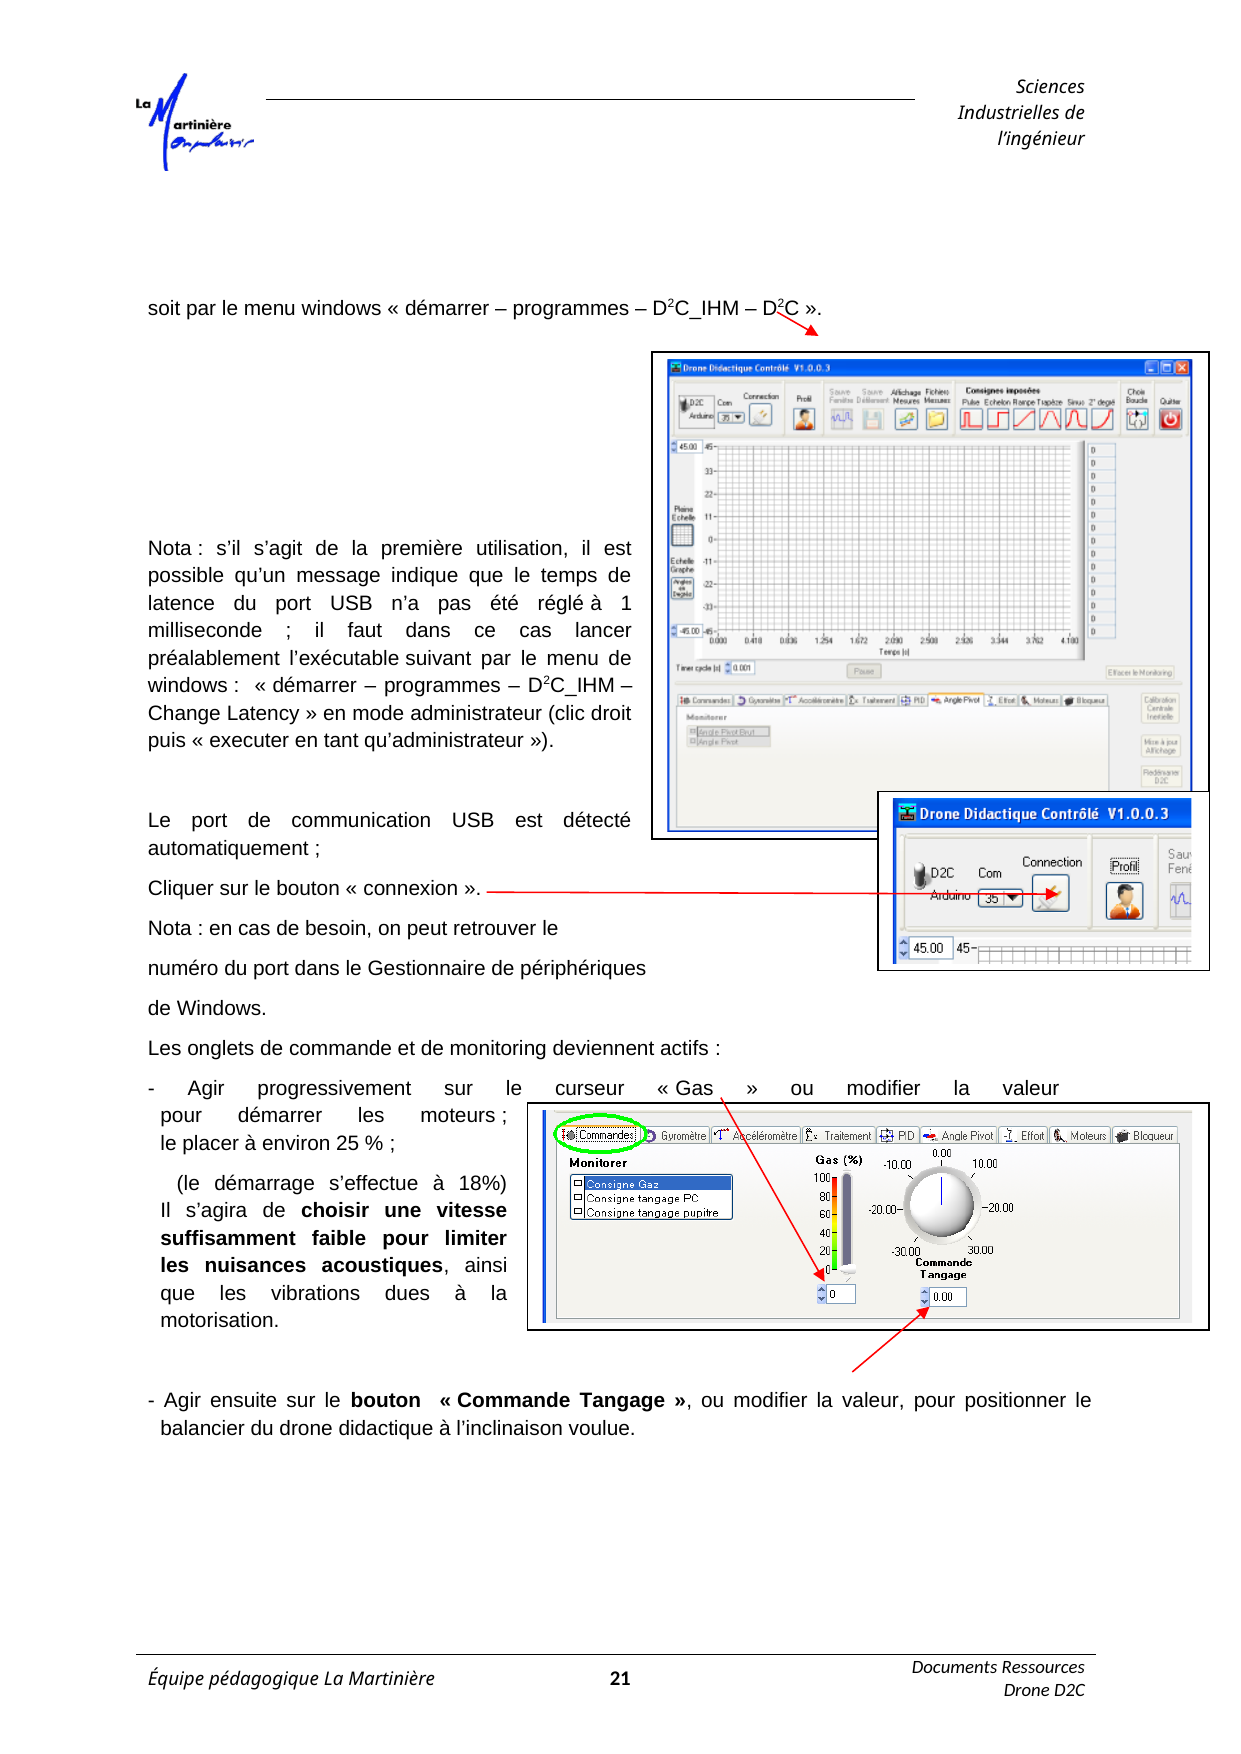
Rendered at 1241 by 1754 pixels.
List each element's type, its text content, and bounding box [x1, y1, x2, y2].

text Nota : en cas de besoin, on peut retrouver le [148, 916, 877, 940]
text Cliquer sur le bouton « connexion ». [148, 876, 877, 900]
text numéro du port dans le Gestionnaire de périphériques [148, 956, 1093, 980]
text Les onglets de commande et de monitoring deviennent actifs : [148, 1036, 1093, 1060]
text (le démarrage s’effectue à 18%) Il s’agira de choisir une vitesse suffisamment faible pour limiter les nuisances acoustiques, ainsi que les vibrations dues à la motorisation. [148, 1171, 1093, 1332]
text - Agir ensuite sur le bouton « Commande Tangage », ou modifier la valeur, pour positionner le balancier du drone didactique à l’inclinaison voulue. [148, 1388, 1093, 1440]
text soit par le menu windows « démarrer – programmes – D2C_IHM – D2C ». [148, 296, 1093, 320]
text - Agir progressivement sur le curseur « Gas » ou modifier la valeur pour démarrer les moteurs ; le placer à environ 25 % ; [148, 1076, 1093, 1155]
text de Windows. [148, 996, 1093, 1020]
text Le port de communication USB est détecté automatiquement ; [148, 808, 877, 860]
picture [136, 73, 254, 171]
text Nota : s’il s’agit de la première utilisation, il est possible qu’un message indique que le temps de latence du port USB n’a pas été réglé à 1 milliseconde ; il faut dans ce cas lancer préalablement l’exécutable suivant par le menu de windows : « démarrer – programmes – D2C_IHM – Change Latency » en mode administrateur (clic droit puis « executer en tant qu’administrateur »). [148, 536, 1093, 752]
